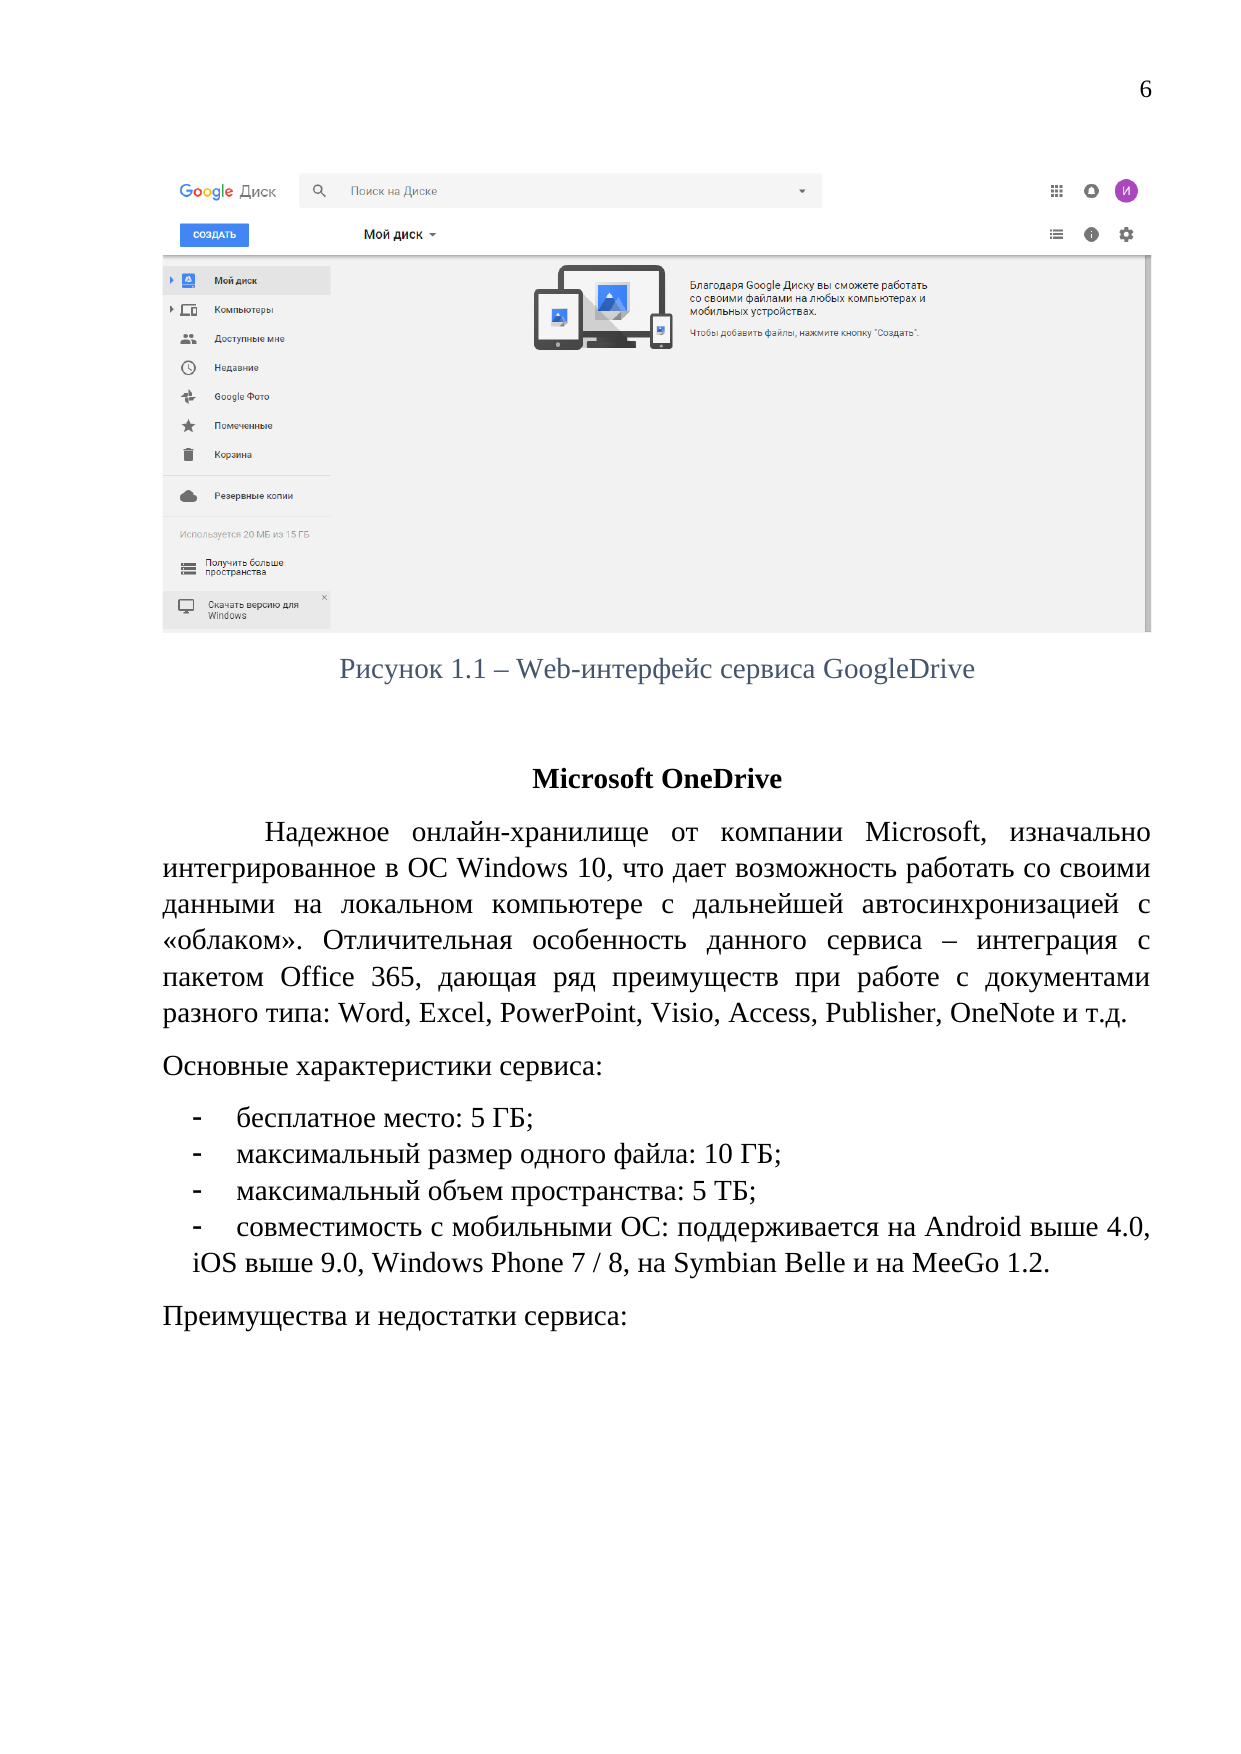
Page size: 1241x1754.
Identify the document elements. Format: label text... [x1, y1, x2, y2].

list максимальный размер одного файла: 10 ГБ; [192, 1137, 1152, 1170]
text Преимущества и недостатки сервиса: [162, 1298, 1152, 1332]
list бесплатное место: 5 ГБ; [192, 1100, 1152, 1134]
list совместимость с мобильными ОС: поддерживается на Android выше 4.0, iOS выше 9.0, Windows Phone 7 / 8, на Symbian Belle и на MeeGo 1.2. [192, 1209, 1152, 1279]
text Рисунок 1.1 – Web-интерфейс сервиса GoogleDrive [162, 651, 1152, 685]
text Основные характеристики сервиса: [162, 1048, 1152, 1081]
picture [162, 169, 1152, 633]
text Microsoft OneDrive [162, 761, 1152, 795]
text Надежное онлайн-хранилище от компании Microsoft, изначально интегрированное в ОС Windows 10, что дает возможность работать со своими данными на локальном компьютере с дальнейшей автосинхронизацией с «облаком». Отличительная особенность данного сервиса – интеграция с пакетом Office 365, дающая ряд преимуществ при работе с документами разного типа: Word, Excel, PowerPoint, Visio, Access, Publisher, OneNote и т.д. [162, 814, 1152, 1028]
list максимальный объем пространства: 5 ТБ; [192, 1173, 1152, 1207]
